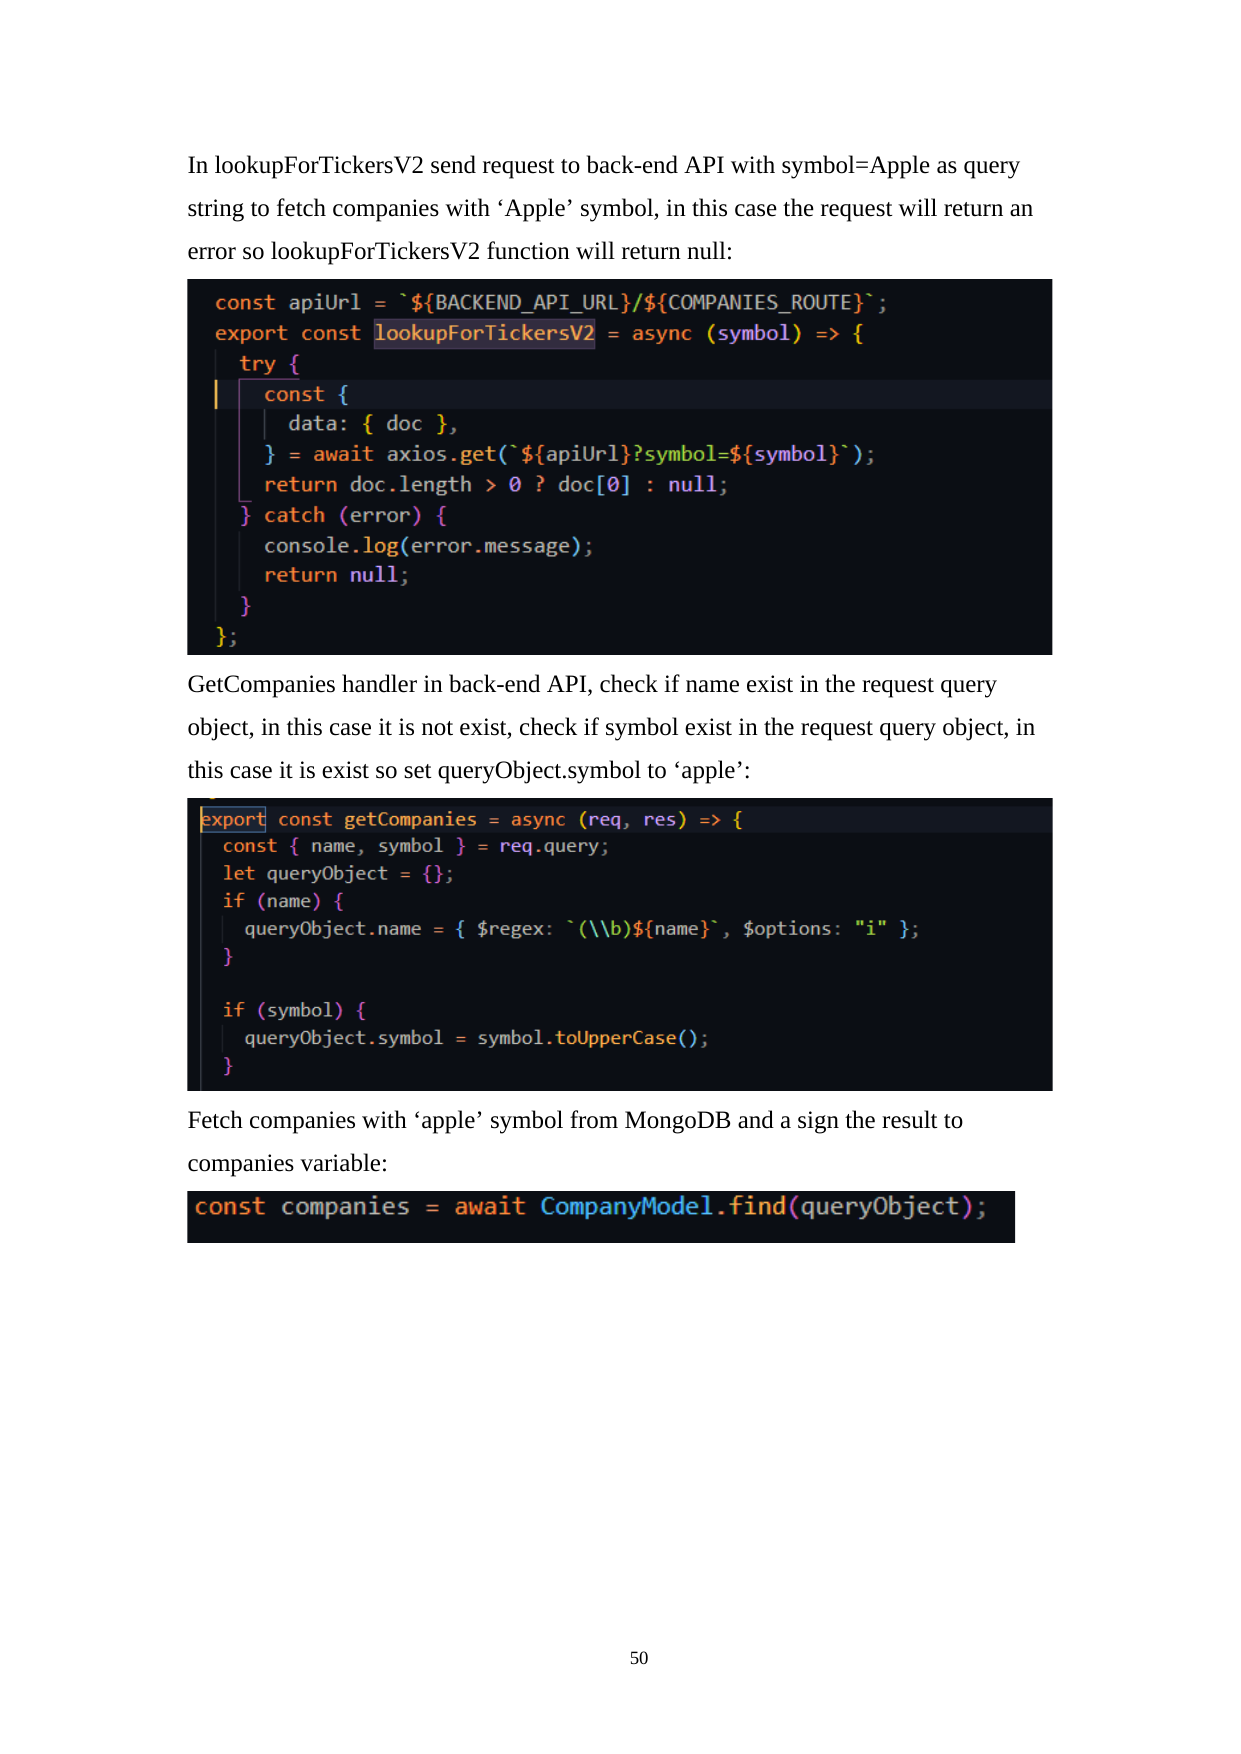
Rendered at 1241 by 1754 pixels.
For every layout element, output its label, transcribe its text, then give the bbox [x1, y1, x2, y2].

picture [187, 279, 1053, 655]
picture [187, 1191, 1016, 1243]
list GetCompanies handler in back-end API, check if name exist in the request query object, in this case it is not exist, check if symbol exist in the request query object, in this case it is exist so set queryObject.symbol to ‘apple’: [187, 669, 1053, 784]
list In lookupForTickersV2 send request to back-end API with symbol=Apple as query string to fetch companies with ‘Apple’ symbol, in this case the request will return an error so lookupForTickersV2 function will return null: [187, 150, 1053, 265]
list Fetch companies with ‘apple’ symbol from MongoDB and a sign the result to companies variable: [187, 1105, 1053, 1177]
picture [187, 798, 1053, 1091]
